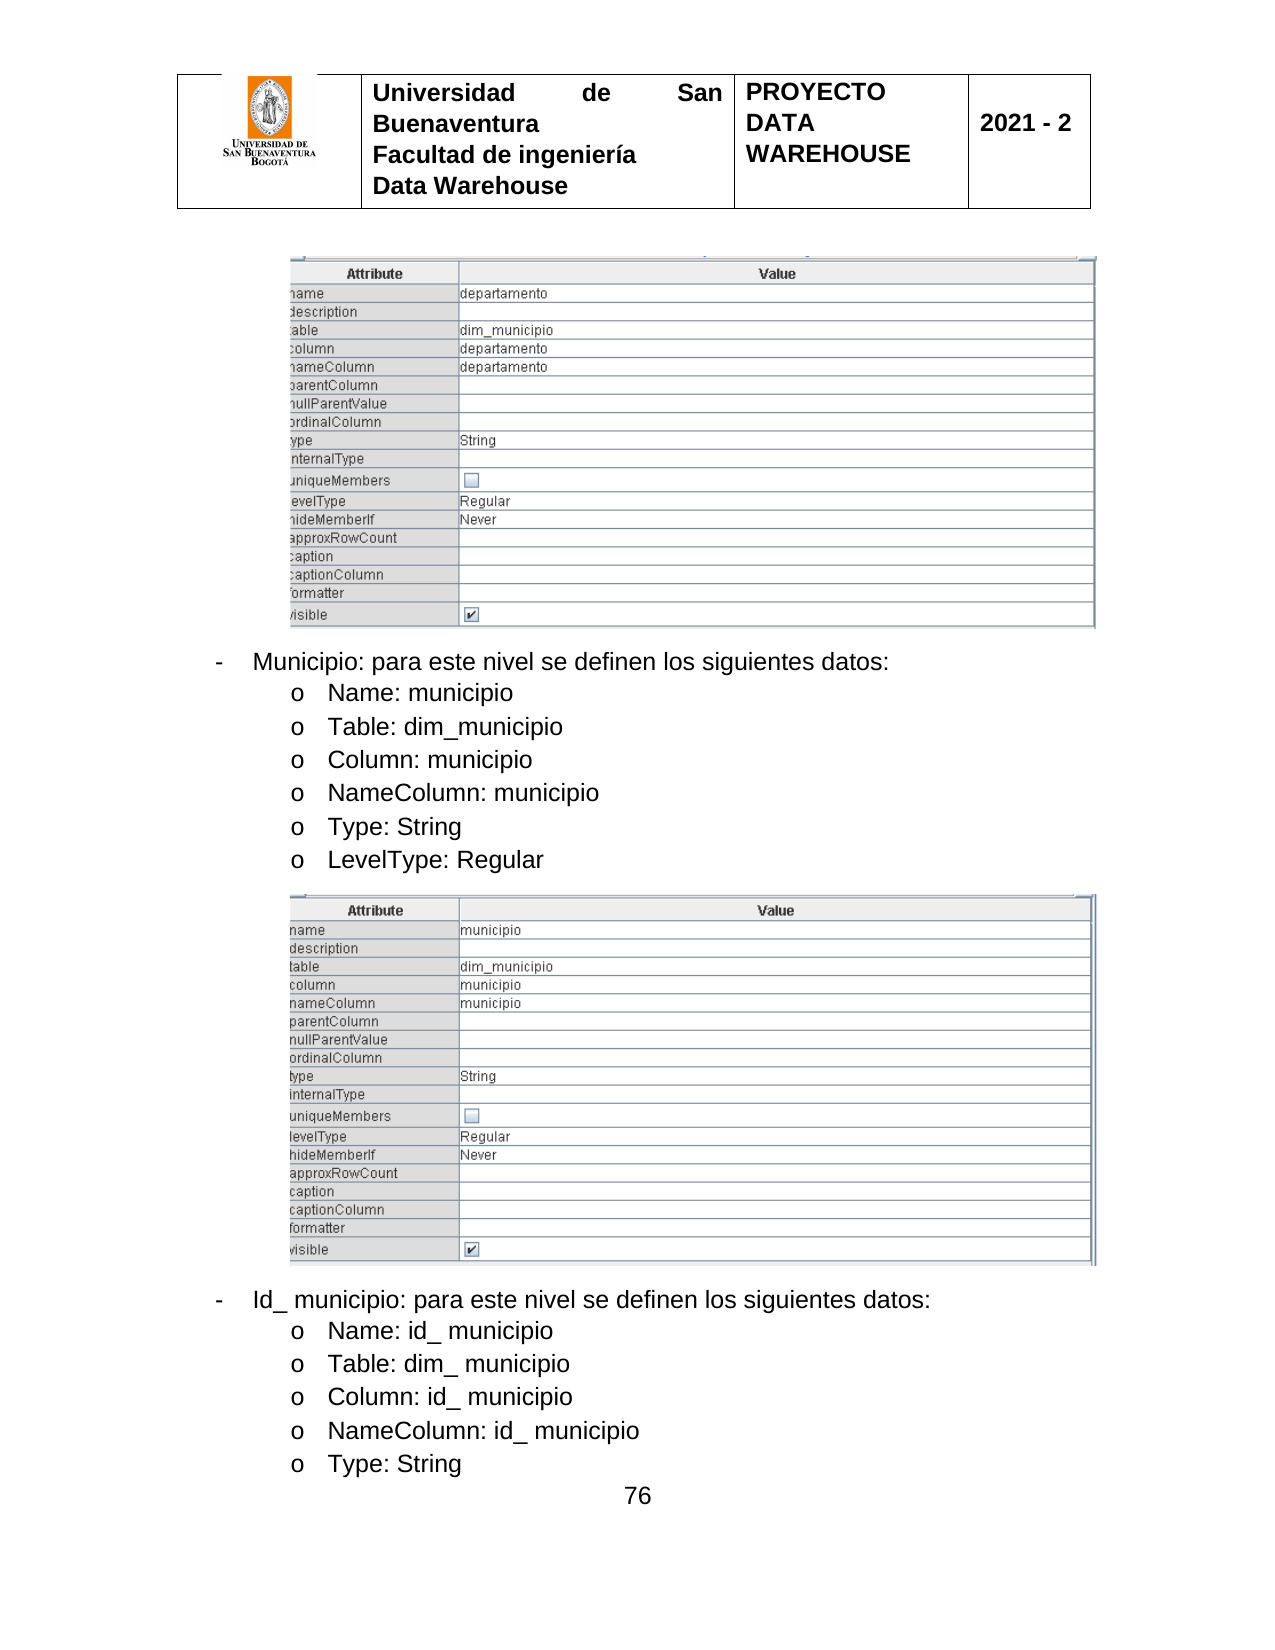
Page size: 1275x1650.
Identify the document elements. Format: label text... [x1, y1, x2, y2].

picture [290, 256, 1098, 629]
picture [289, 894, 1097, 1266]
list LevelType: Regular [290, 845, 1098, 876]
list Name: id_ municipio [290, 1316, 1098, 1347]
list Type: String [290, 811, 1098, 842]
list Column: id_ municipio [290, 1382, 1098, 1413]
list Table: dim_ municipio [290, 1349, 1098, 1380]
list Id_ municipio: para este nivel se definen los siguientes datos: [215, 1285, 1098, 1313]
list Type: String [290, 1449, 1098, 1480]
list Table: dim_municipio [290, 711, 1098, 742]
list NameColumn: municipio [290, 778, 1098, 809]
list NameColumn: id_ municipio [290, 1416, 1098, 1447]
picture [221, 74, 318, 170]
list Name: municipio [290, 678, 1098, 709]
list Column: municipio [290, 745, 1098, 776]
list Municipio: para este nivel se definen los siguientes datos: [215, 647, 1098, 676]
